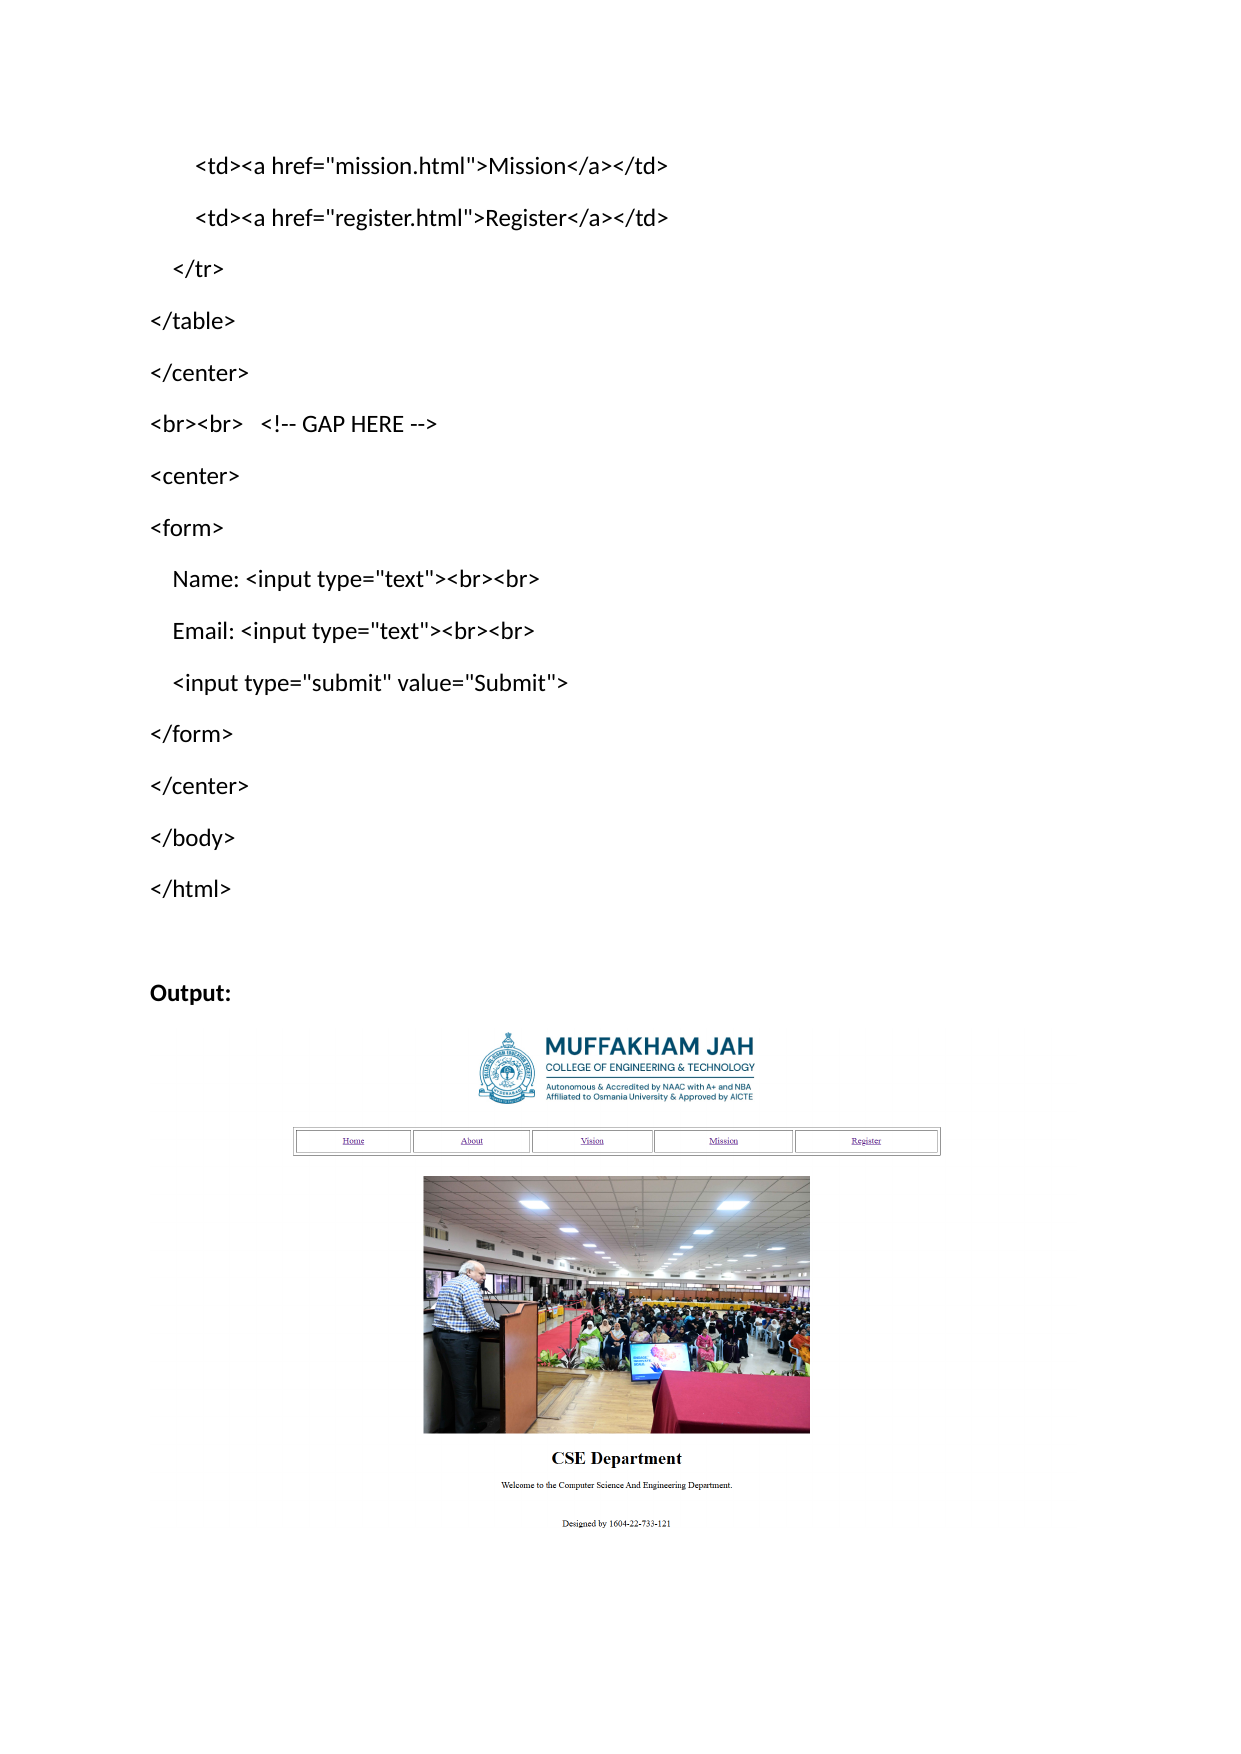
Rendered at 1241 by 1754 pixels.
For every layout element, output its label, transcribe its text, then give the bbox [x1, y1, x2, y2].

text </table> [150, 305, 1090, 336]
text <td><a href="mission.html">Mission</a></td> [150, 150, 1090, 181]
text <td><a href="register.html">Register</a></td> [150, 202, 1090, 232]
text </form> [150, 718, 1090, 749]
text <input type="submit" value="Submit"> [150, 667, 1090, 697]
text </html> [150, 873, 1090, 904]
picture [150, 1028, 1078, 1528]
text <center> [150, 460, 1090, 491]
text </body> [150, 822, 1090, 852]
text Email: <input type="text"><br><br> [150, 615, 1090, 646]
text </center> [150, 357, 1090, 387]
text </tr> [150, 253, 1090, 284]
text Name: <input type="text"><br><br> [150, 563, 1090, 594]
text Output: [150, 977, 1090, 1007]
text <form> [150, 512, 1090, 542]
text </center> [150, 770, 1090, 801]
text <br><br> <!-- GAP HERE --> [150, 408, 1090, 439]
